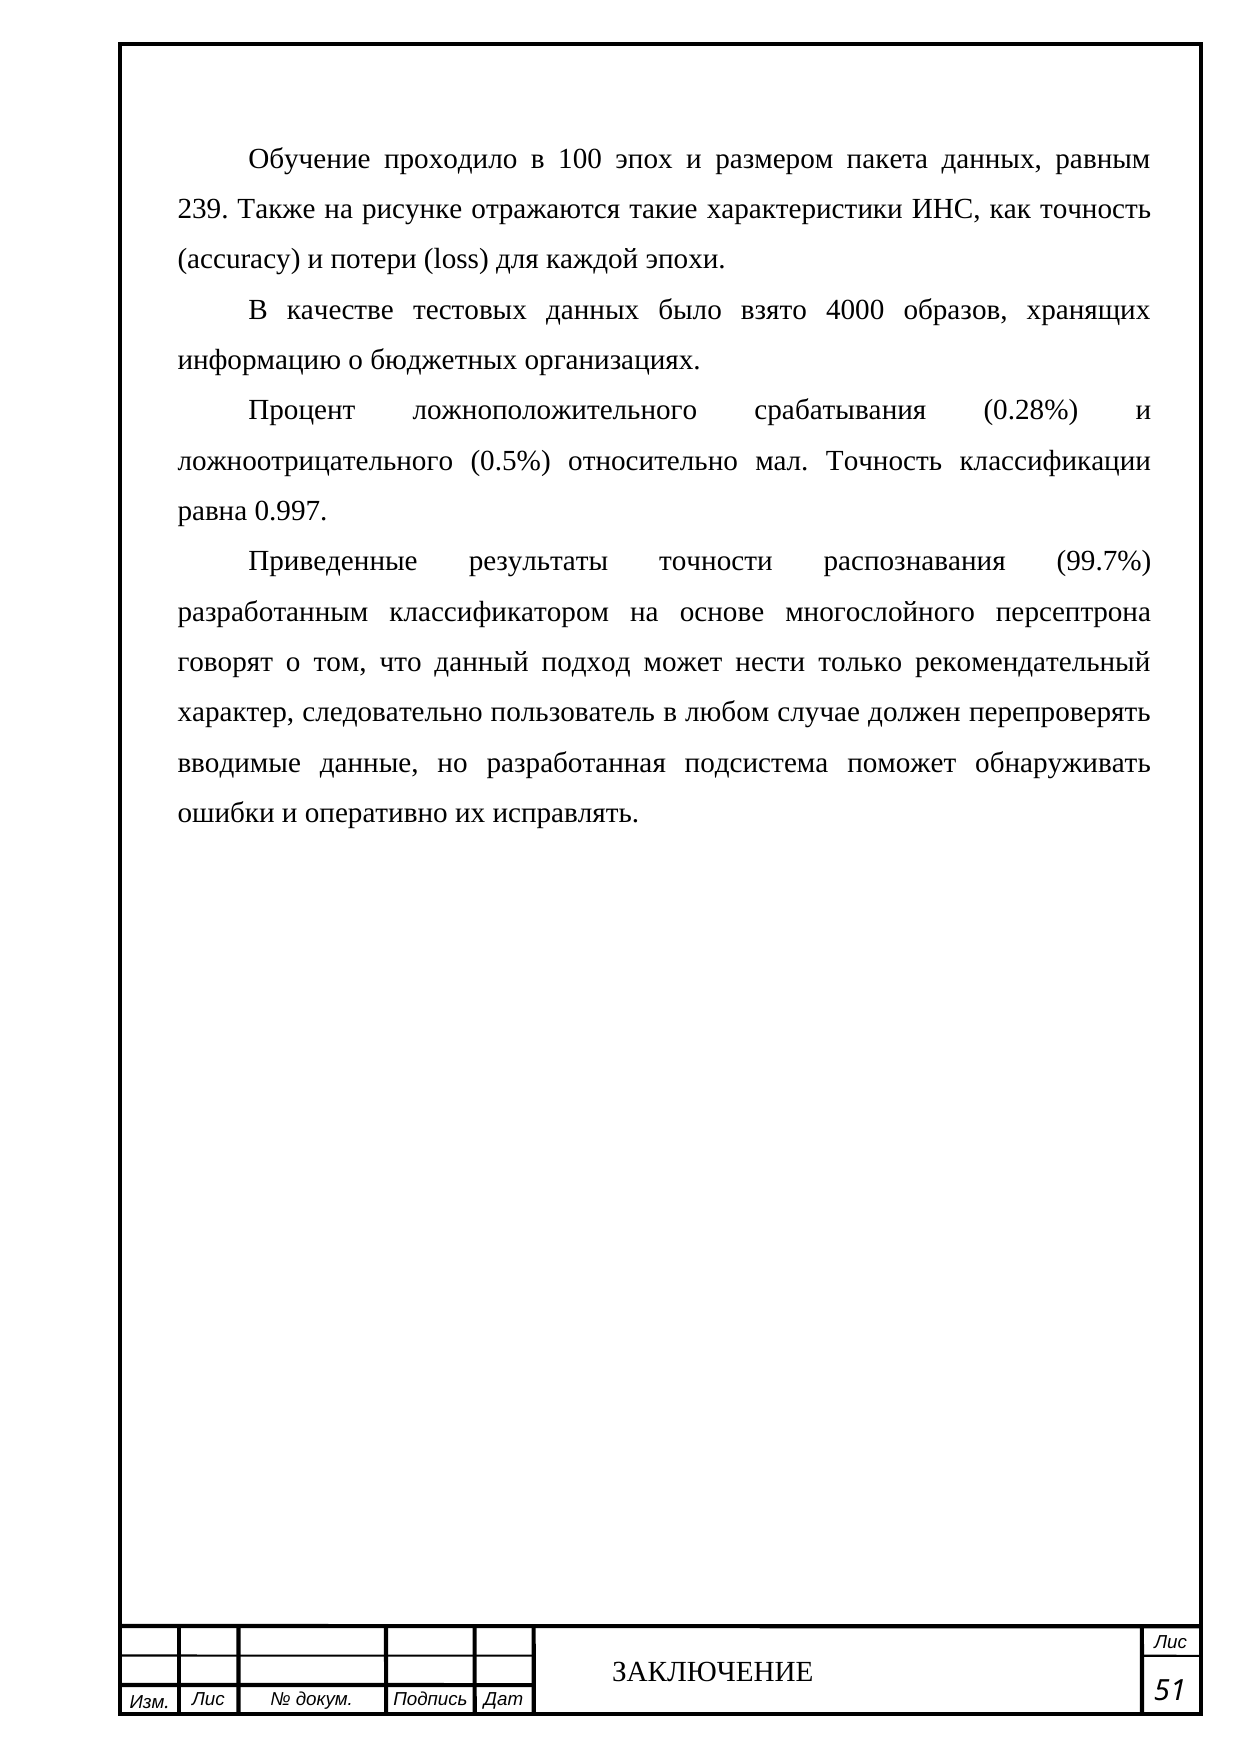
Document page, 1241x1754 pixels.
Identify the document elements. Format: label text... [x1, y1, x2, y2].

text Процент ложноположительного срабатывания (0.28%) и ложноотрицательного (0.5%) относительно мал. Точность классификации равна 0.997. [177, 392, 1152, 527]
text Обучение проходило в 100 эпох и размером пакета данных, равным 239. Также на рисунке отражаются такие характеристики ИНС, как точность (accuracy) и потери (loss) для каждой эпохи. [177, 141, 1152, 275]
text Приведенные результаты точности распознавания (99.7%) разработанным классификатором на основе многослойного персептрона говорят о том, что данный подход может нести только рекомендательный характер, следовательно пользователь в любом случае должен перепроверять вводимые данные, но разработанная подсистема поможет обнаруживать ошибки и оперативно их исправлять. [177, 543, 1152, 828]
text В качестве тестовых данных было взято 4000 образов, хранящих информацию о бюджетных организациях. [177, 292, 1152, 376]
